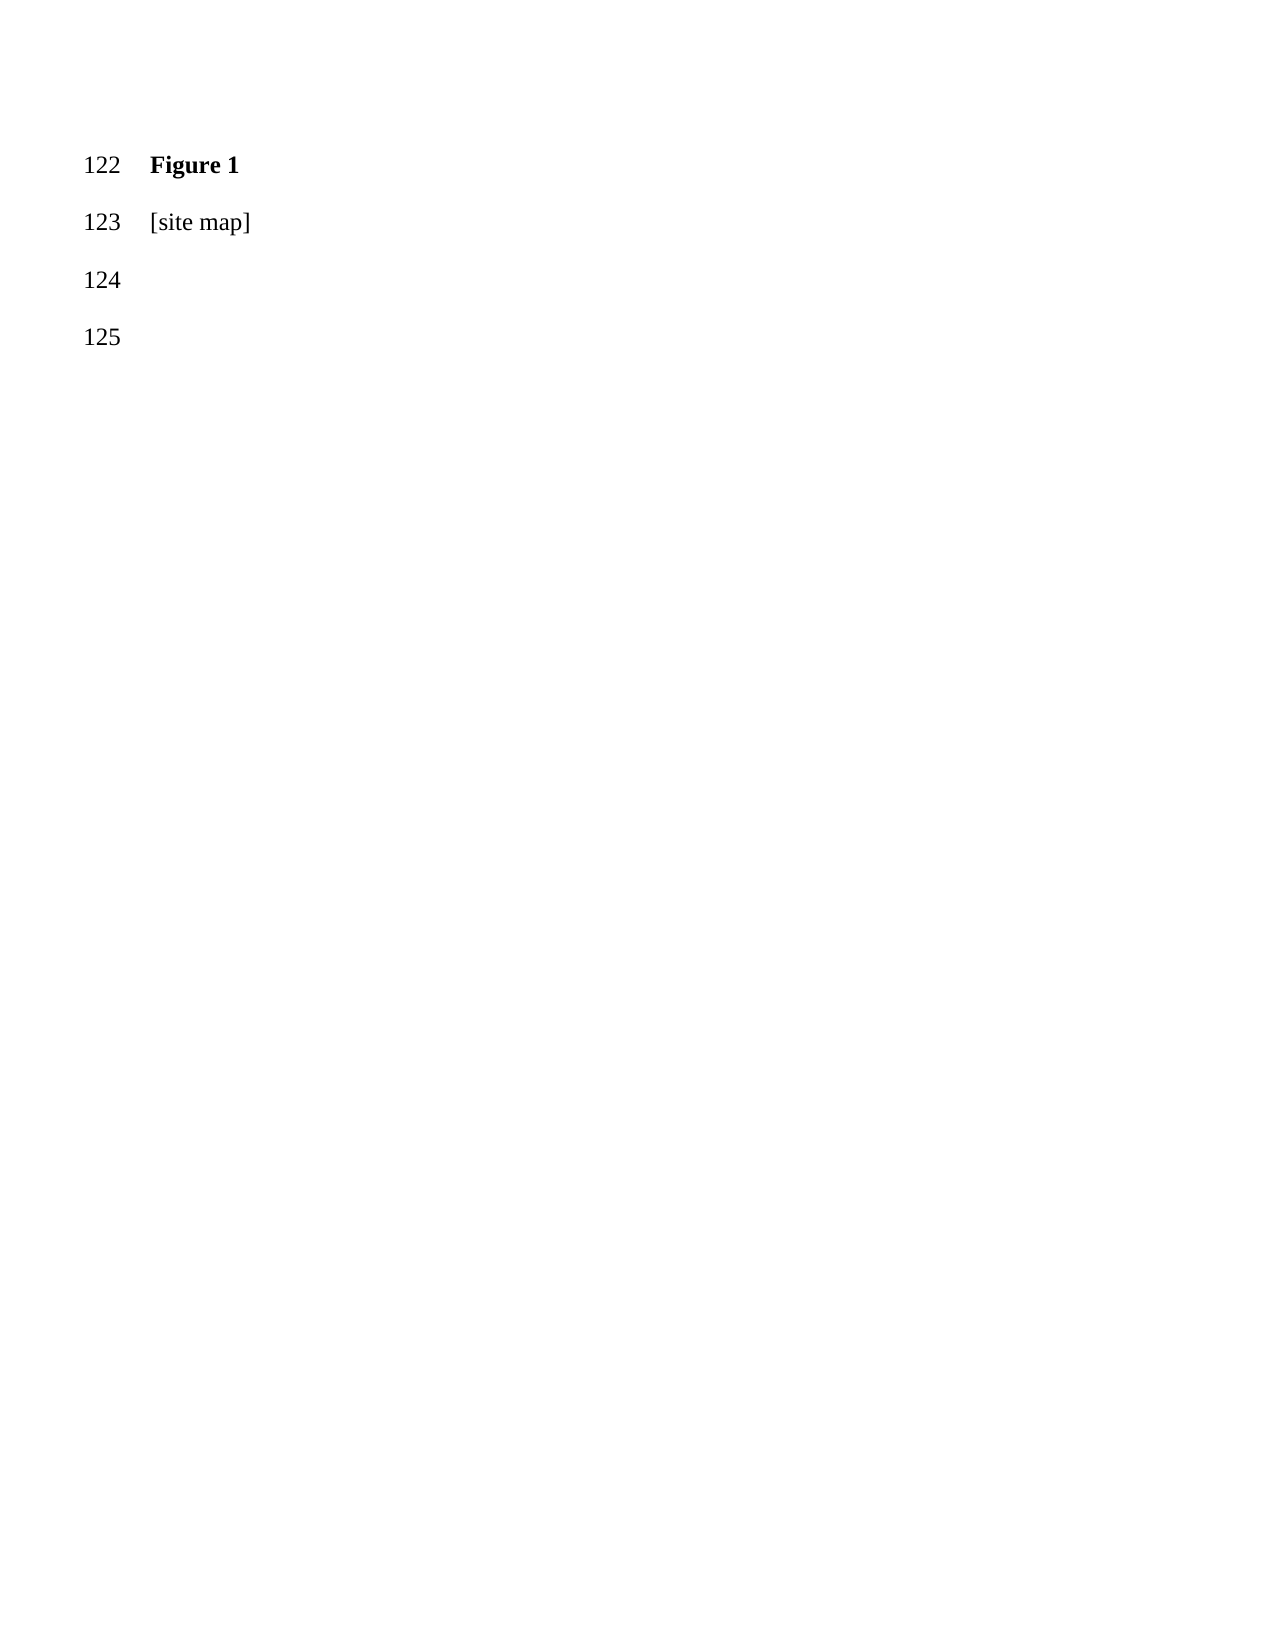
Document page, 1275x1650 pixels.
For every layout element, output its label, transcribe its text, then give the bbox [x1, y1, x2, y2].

text [site map] [150, 207, 1125, 236]
text Figure 1 [150, 150, 1125, 179]
